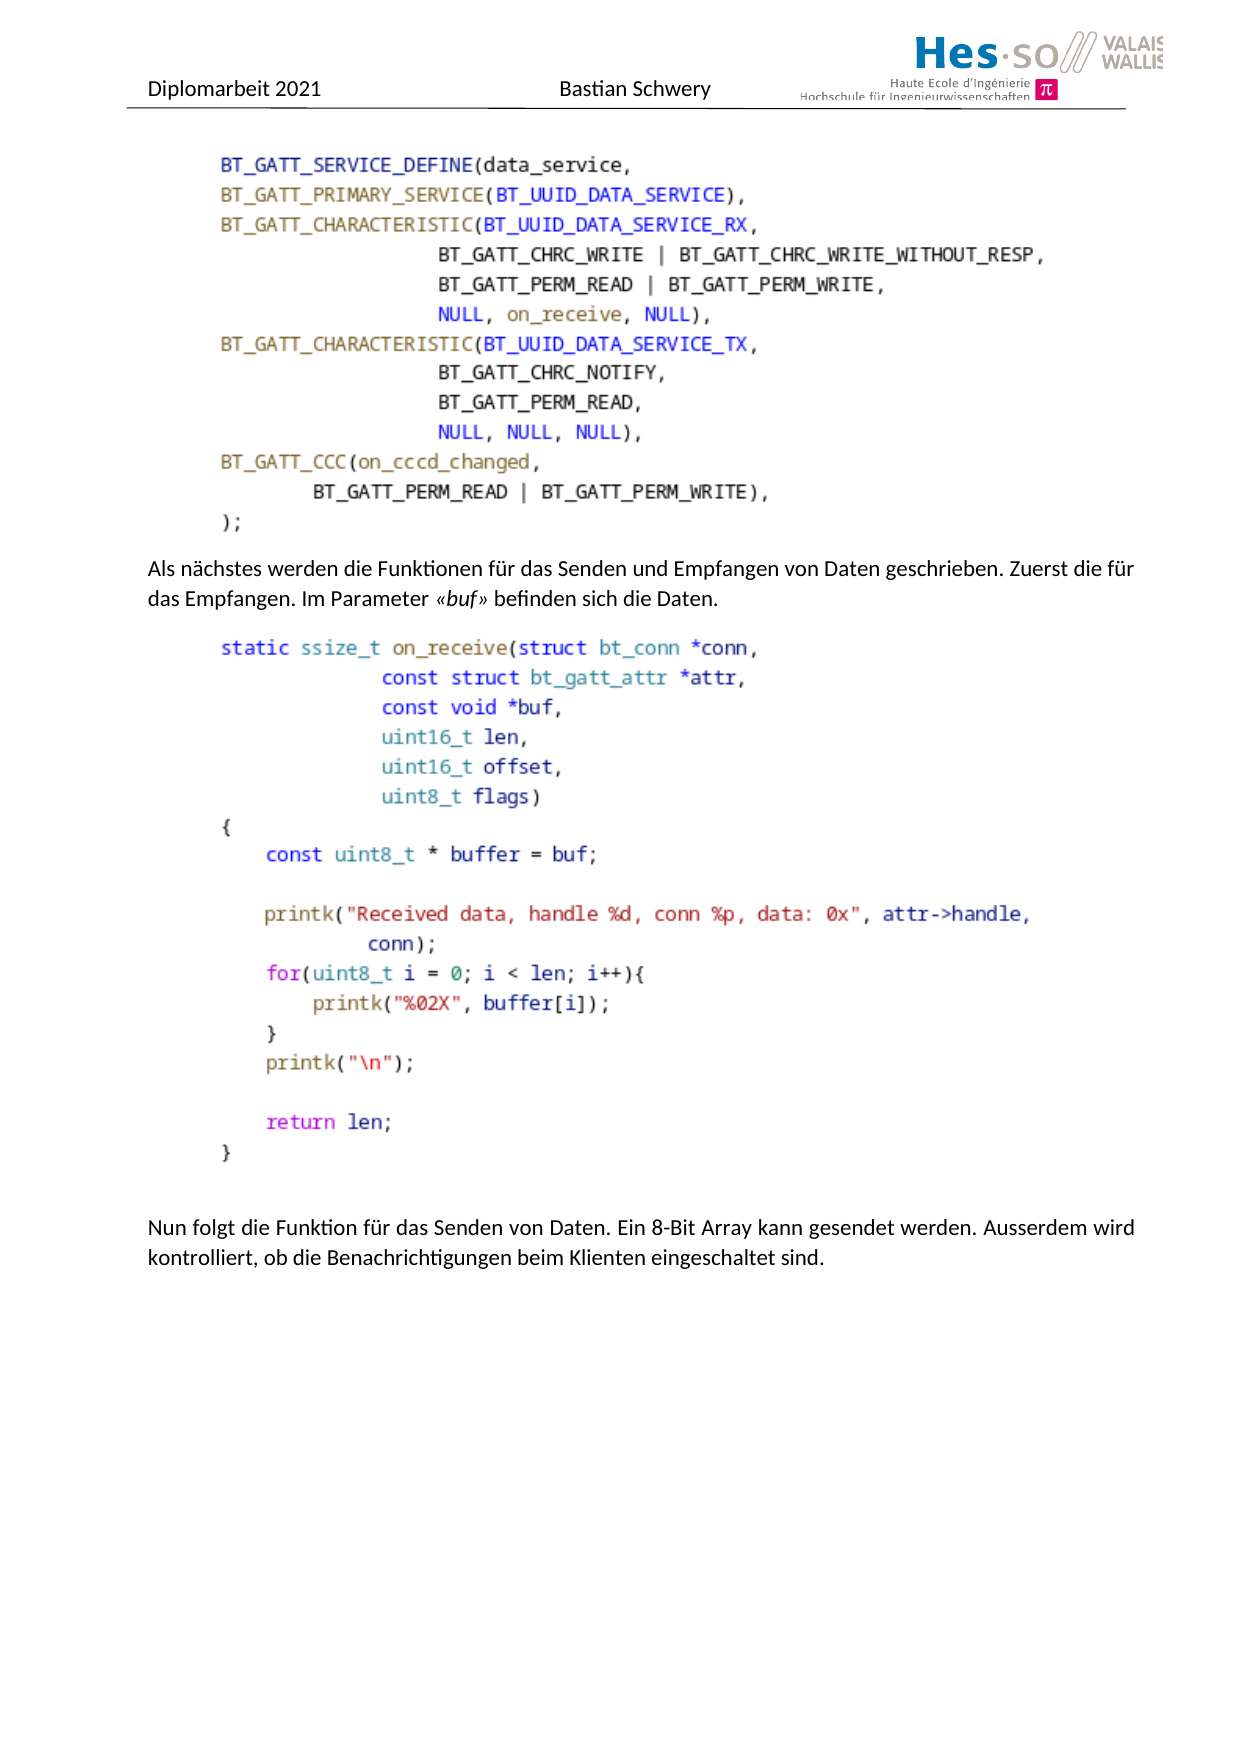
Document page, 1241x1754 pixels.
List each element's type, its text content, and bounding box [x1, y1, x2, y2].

picture [800, 31, 1163, 100]
text Nun folgt die Funktion für das Senden von Daten. Ein 8-Bit Array kann gesendet werden. Ausserdem wird kontrolliert, ob die Benachrichtigungen beim Klienten eingeschaltet sind. [148, 1213, 1137, 1271]
text Als nächstes werden die Funktionen für das Senden und Empfangen von Daten geschrieben. Zuerst die für das Empfangen. Im Parameter «buf» befinden sich die Daten. [148, 554, 1137, 612]
